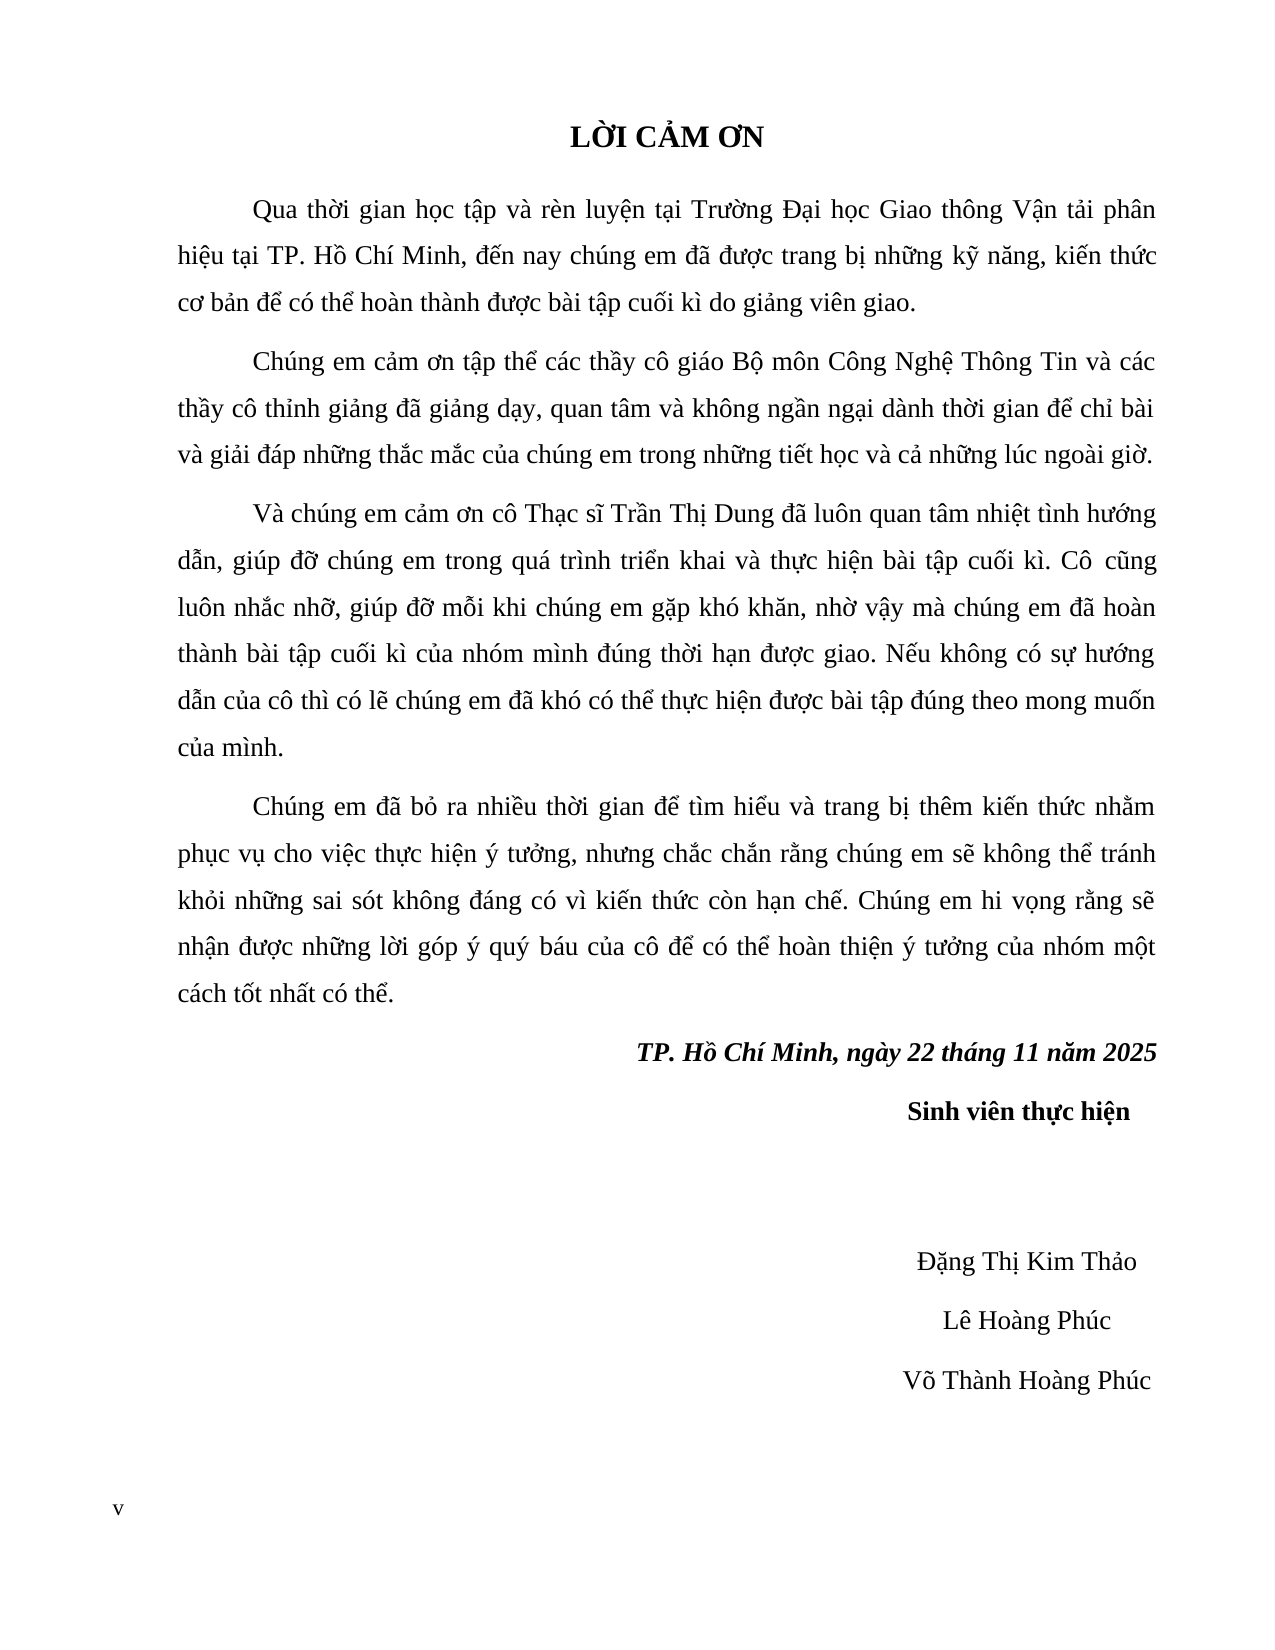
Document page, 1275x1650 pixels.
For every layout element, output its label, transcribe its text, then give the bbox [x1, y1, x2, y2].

text TP. Hồ Chí Minh, ngày 22 tháng 11 năm 2025 [112, 1036, 1157, 1067]
text Qua thời gian học tập và rèn luyện tại Trường Đại học Giao thông Vận tải phân hiệu tại TP. Hồ Chí Minh, đến nay chúng em đã được trang bị những kỹ năng, kiến thức cơ bản để có thể hoàn thành được bài tập cuối kì do giảng viên giao. [177, 193, 1157, 317]
subtitle LỜI CẢM ƠN [333, 118, 1002, 154]
text Võ Thành Hoàng Phúc [891, 1364, 1162, 1395]
text Lê Hoàng Phúc [891, 1304, 1162, 1336]
text Chúng em đã bỏ ra nhiều thời gian để tìm hiểu và trang bị thêm kiến thức nhằm phục vụ cho việc thực hiện ý tưởng, nhưng chắc chắn rằng chúng em sẽ không thể tránh khỏi những sai sót không đáng có vì kiến thức còn hạn chế. Chúng em hi vọng rằng sẽ nhận được những lời góp ý quý báu của cô để có thể hoàn thiện ý tưởng của nhóm một cách tốt nhất có thể. [177, 790, 1157, 1008]
text Sinh viên thực hiện [880, 1095, 1157, 1127]
text Và chúng em cảm ơn cô Thạc sĩ Trần Thị Dung đã luôn quan tâm nhiệt tình hướng dẫn, giúp đỡ chúng em trong quá trình triển khai và thực hiện bài tập cuối kì. Cô cũng luôn nhắc nhỡ, giúp đỡ mỗi khi chúng em gặp khó khăn, nhờ vậy mà chúng em đã hoàn thành bài tập cuối kì của nhóm mình đúng thời hạn được giao. Nếu không có sự hướng dẫn của cô thì có lẽ chúng em đã khó có thể thực hiện được bài tập đúng theo mong muốn của mình. [177, 498, 1157, 762]
text Đặng Thị Kim Thảo [891, 1245, 1162, 1276]
text Chúng em cảm ơn tập thể các thầy cô giáo Bộ môn Công Nghệ Thông Tin và các thầy cô thỉnh giảng đã giảng dạy, quan tâm và không ngần ngại dành thời gian để chỉ bài và giải đáp những thắc mắc của chúng em trong những tiết học và cả những lúc ngoài giờ. [177, 345, 1156, 470]
